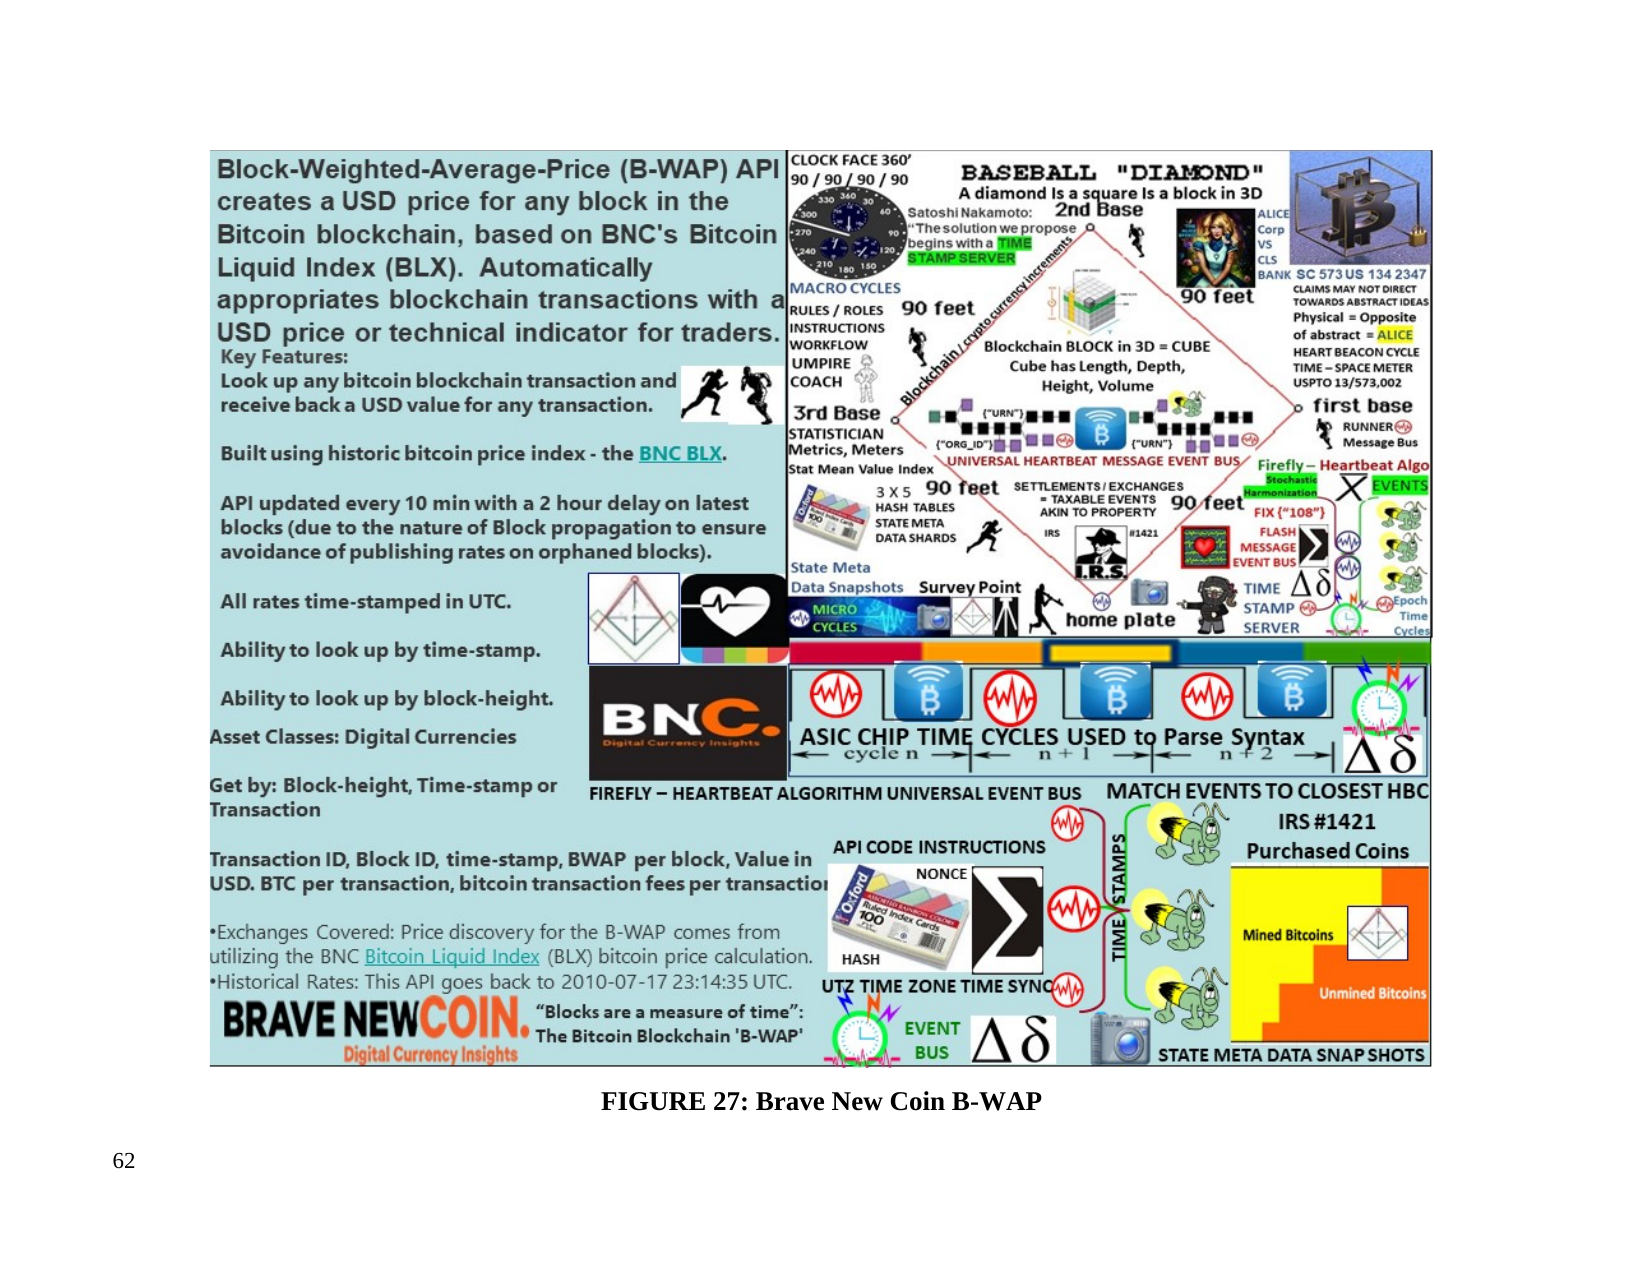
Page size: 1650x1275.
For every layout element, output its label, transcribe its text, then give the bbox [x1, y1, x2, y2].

text FIGURE 27: Brave New Coin B-WAP [112, 1084, 1531, 1116]
picture [209, 150, 1434, 1068]
